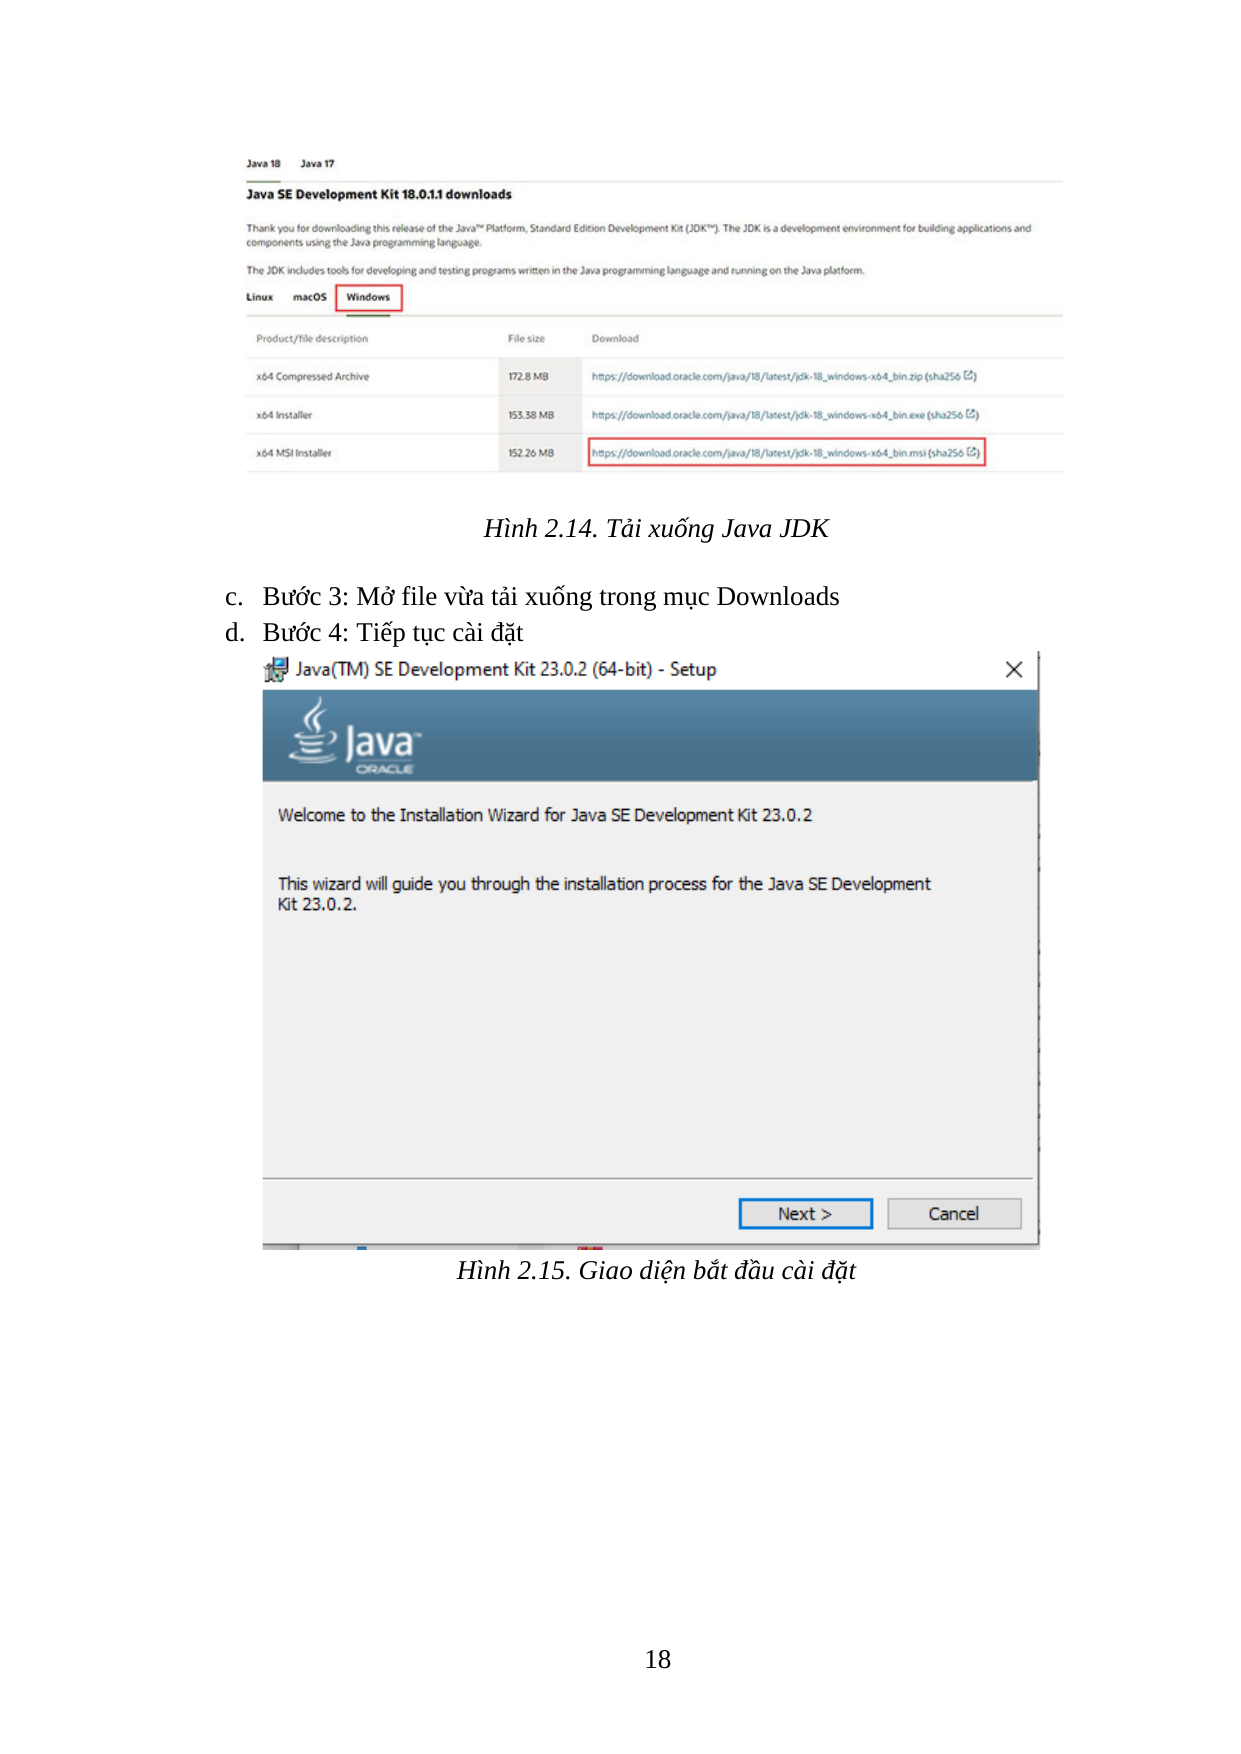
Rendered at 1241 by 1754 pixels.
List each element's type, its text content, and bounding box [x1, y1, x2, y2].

picture [262, 651, 1041, 1250]
text Hình 2.14. Tải xuống Java JDK [150, 512, 1090, 544]
list Bước 3: Mở file vừa tải xuống trong mục Downloads [225, 580, 1090, 611]
picture [225, 150, 1063, 484]
list Bước 4: Tiếp tục cài đặt [225, 616, 1090, 647]
text Hình 2.15. Giao diện bắt đầu cài đặt [150, 1254, 1090, 1286]
